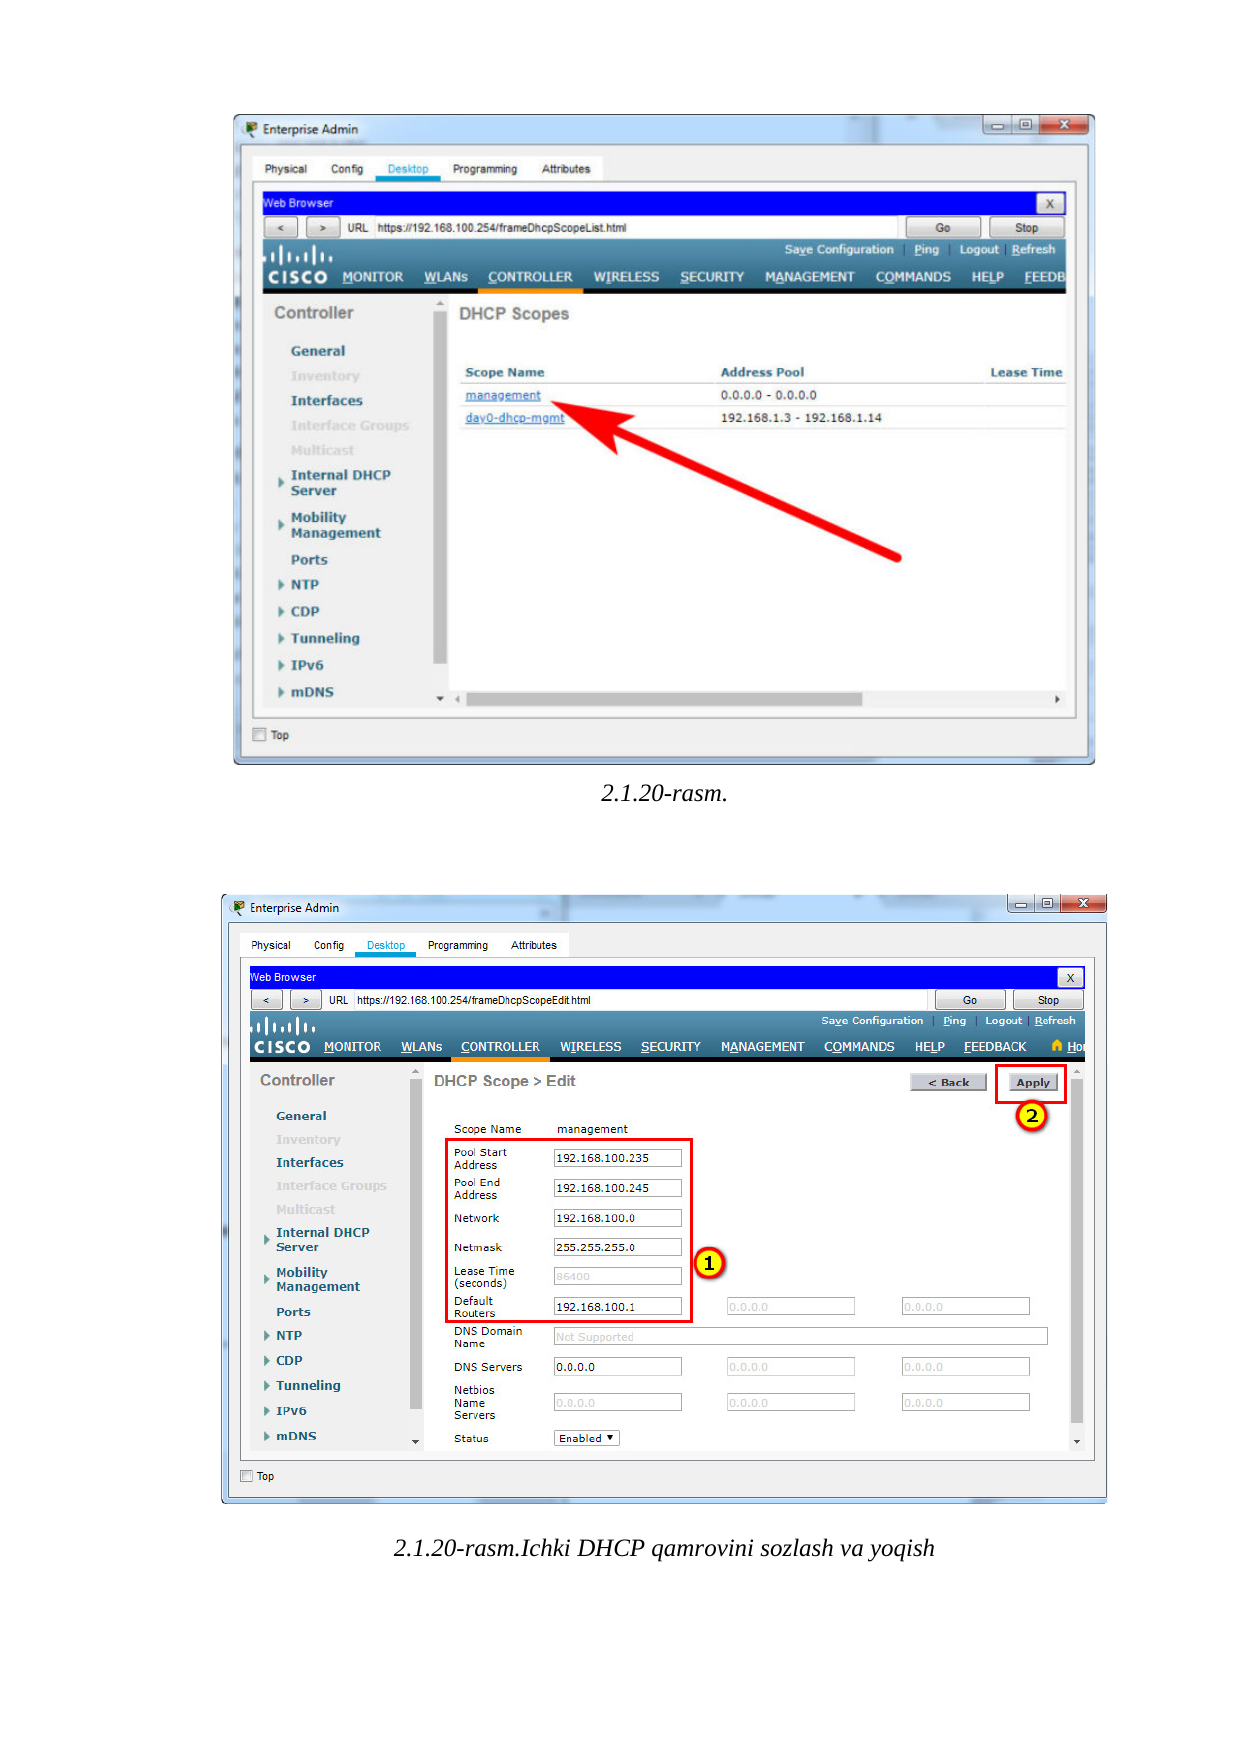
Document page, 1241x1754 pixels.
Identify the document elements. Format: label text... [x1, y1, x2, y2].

picture [221, 894, 1108, 1504]
picture [233, 114, 1096, 765]
